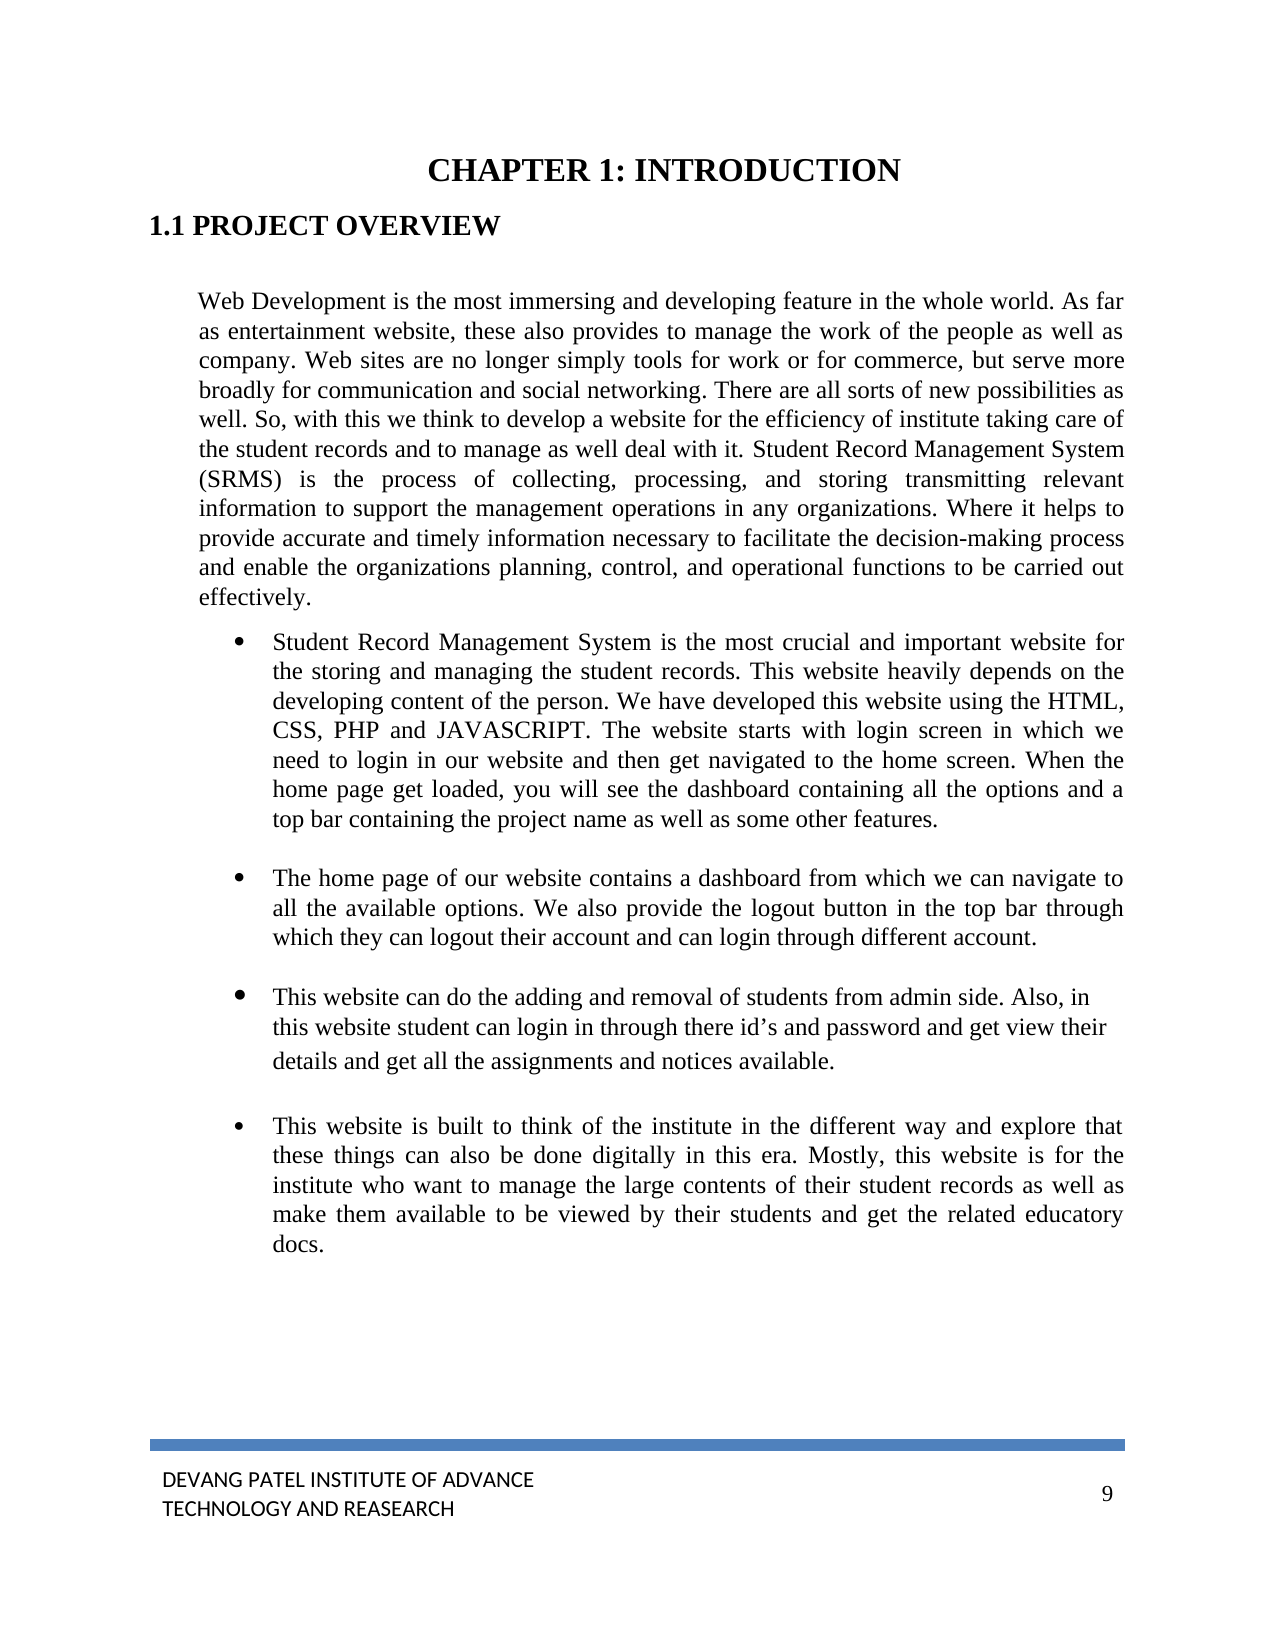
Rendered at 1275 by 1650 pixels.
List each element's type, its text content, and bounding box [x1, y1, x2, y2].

text Web Development is the most immersing and developing feature in the whole world. As far as entertainment website, these also provides to manage the work of the people as well as company. Web sites are no longer simply tools for work or for commerce, but serve more broadly for communication and social networking. There are all sorts of new possibilities as well. So, with this we think to develop a website for the efficiency of institute taking care of the student records and to manage as well deal with it. Student Record Management System (SRMS) is the process of collecting, processing, and storing transmitting relevant information to support the management operations in any organizations. Where it helps to provide accurate and timely information necessary to facilitate the decision-making process and enable the organizations planning, control, and operational functions to be carried out effectively. [197, 286, 1125, 611]
list This website can do the adding and removal of students from admin side. Also, in this website student can login in through there id’s and password and get view their details and get all the assignments and notices available. [235, 982, 1125, 1075]
list This website is built to think of the institute in the different way and explore that these things can also be done digitally in this era. Mostly, this website is for the institute who want to manage the large contents of their student records as well as make them available to be viewed by their students and get the related educatory docs. [235, 1111, 1125, 1258]
list Student Record Management System is the most crucial and important website for the storing and managing the student records. This website heavily depends on the developing content of the person. We have developed this website using the HTML, CSS, PHP and JAVASCRIPT. The website starts with login screen in which we need to login in our website and then get navigated to the home screen. When the home page get loaded, you will see the dashboard containing all the options and a top bar containing the project name as well as some other features. [235, 627, 1125, 833]
text CHAPTER 1: INTRODUCTION [150, 150, 901, 188]
list The home page of our website contains a dashboard from which we can navigate to all the available options. We also provide the logout button in the top bar through which they can logout their account and can login through different account. [235, 863, 1125, 951]
text 1.1 PROJECT OVERVIEW [148, 208, 1127, 242]
